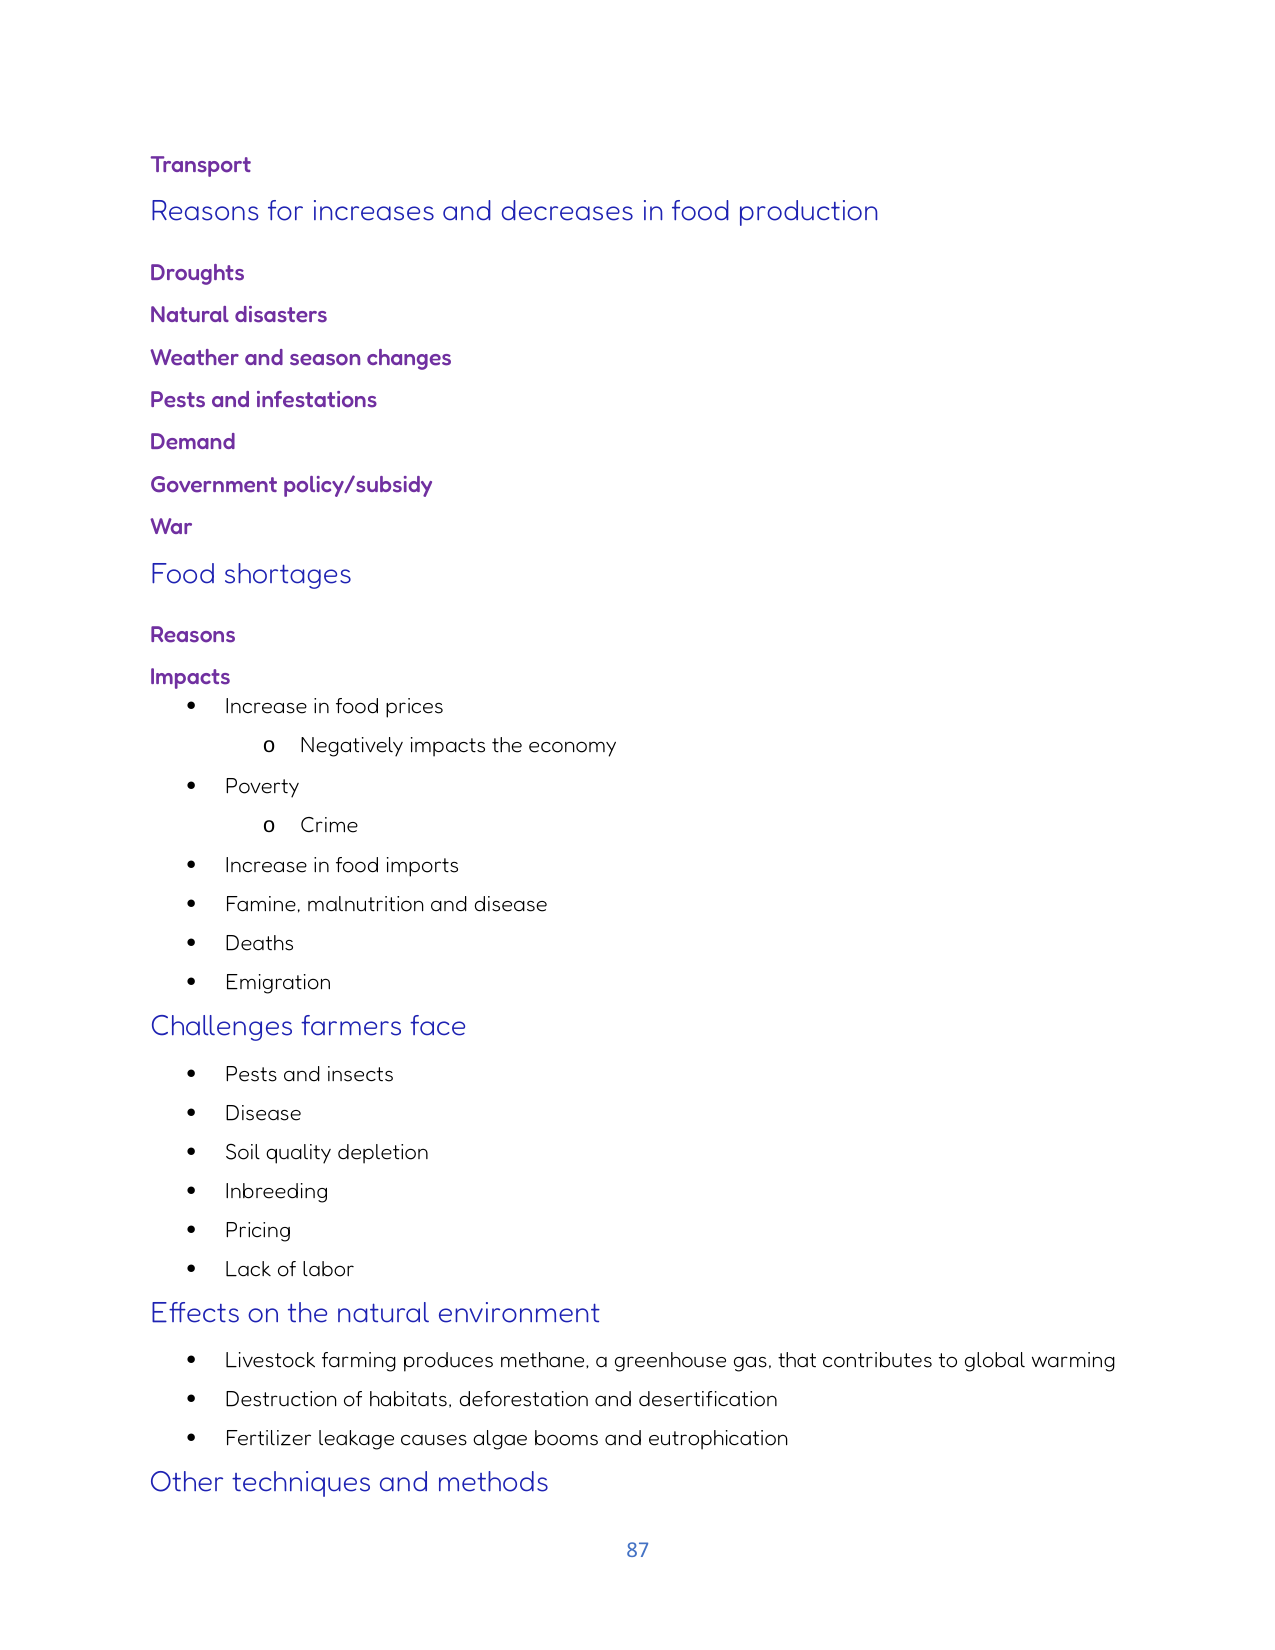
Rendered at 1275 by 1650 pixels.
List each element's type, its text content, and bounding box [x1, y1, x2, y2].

list Emigration [187, 968, 1125, 994]
list Inbreeding [187, 1177, 1125, 1203]
text Reasons [150, 620, 1125, 648]
list Pests and insects [187, 1060, 1125, 1086]
text Transport [150, 150, 1125, 178]
list Disease [187, 1099, 1125, 1125]
text Government policy/subsidy [150, 470, 1125, 497]
list Famine, malnutrition and disease [187, 890, 1125, 916]
text Reasons for increases and decreases in food production [150, 192, 1125, 228]
text Food shortages [150, 554, 1125, 590]
list Increase in food imports [187, 851, 1125, 877]
list Livestock farming produces methane, a greenhouse gas, that contributes to global warming [187, 1346, 1125, 1373]
text Other techniques and methods [150, 1463, 1125, 1499]
text Weather and season changes [150, 343, 1125, 370]
list Destruction of habitats, deforestation and desertification [187, 1385, 1125, 1412]
list Negatively impacts the economy [262, 731, 1125, 759]
text Droughts [150, 258, 1125, 286]
text Effects on the natural environment [150, 1293, 1125, 1329]
list Fertilizer leakage causes algae booms and eutrophication [187, 1424, 1125, 1451]
text Pests and infestations [150, 385, 1125, 413]
text Natural disasters [150, 300, 1125, 328]
text War [150, 512, 1125, 540]
list Pricing [187, 1216, 1125, 1242]
list Crime [262, 811, 1125, 838]
list Lack of labor [187, 1254, 1125, 1281]
text Demand [150, 427, 1125, 455]
list Soil quality depletion [187, 1138, 1125, 1164]
list Poverty [187, 772, 1125, 798]
text Impacts [150, 662, 1125, 690]
list Deaths [187, 929, 1125, 955]
list Increase in food prices [187, 692, 1125, 719]
text Challenges farmers face [150, 1007, 1125, 1042]
